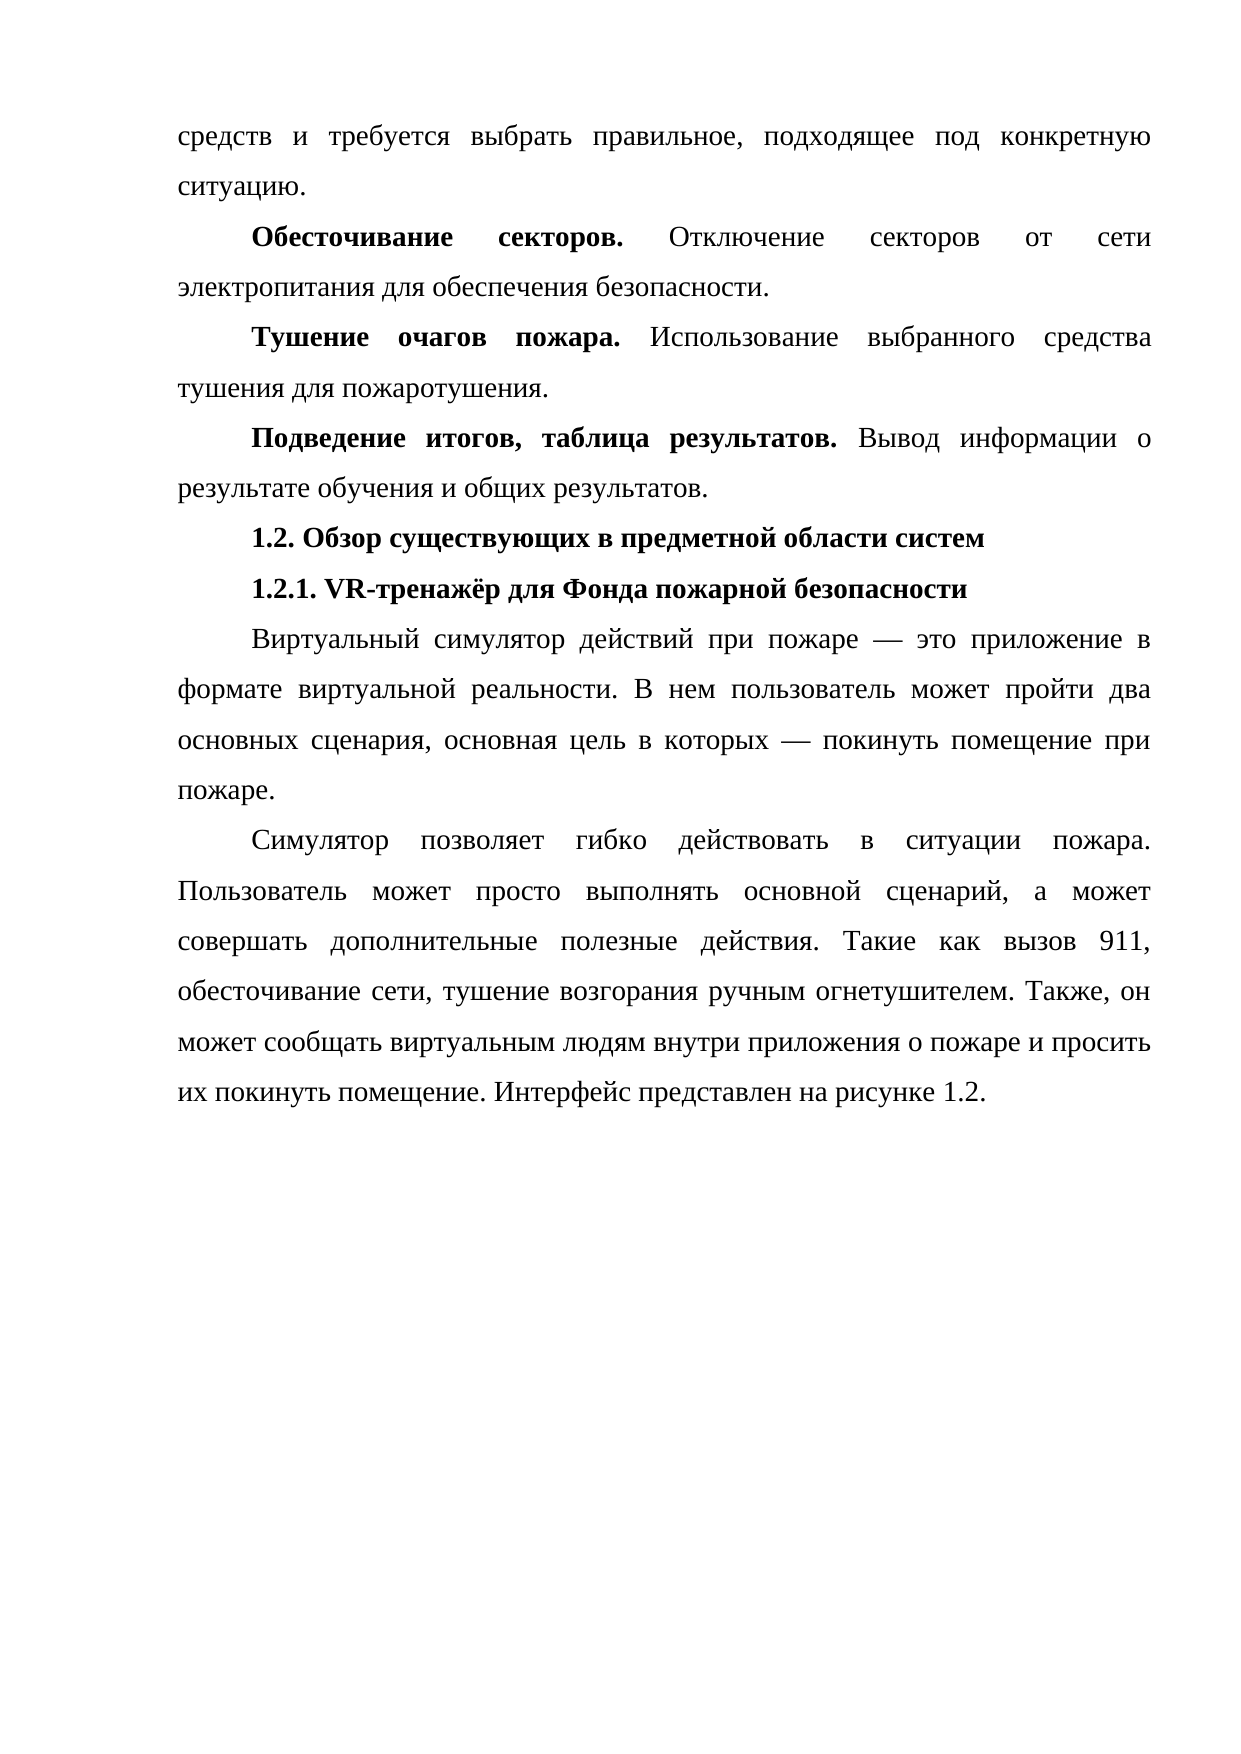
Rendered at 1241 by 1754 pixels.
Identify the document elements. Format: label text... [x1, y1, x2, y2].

text Виртуальный симулятор действий при пожаре — это приложение в формате виртуальной реальности. В нем пользователь может пройти два основных сценария, основная цель в которых — покинуть помещение при пожаре. [177, 621, 1152, 806]
text 1.2.1. VR-тренажёр для Фонда пожарной безопасности [177, 571, 1152, 604]
subtitle 1.2. Обзор существующих в предметной области систем [177, 521, 1152, 554]
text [177, 118, 1152, 202]
text Тушение очагов пожара. Использование выбранного средства тушения для пожаротушения. [177, 319, 1152, 403]
text Симулятор позволяет гибко действовать в ситуации пожара. Пользователь может просто выполнять основной сценарий, а может совершать дополнительные полезные действия. Такие как вызов 911, обесточивание сети, тушение возгорания ручным огнетушителем. Также, он может сообщать виртуальным людям внутри приложения о пожаре и просить их покинуть помещение. Интерфейс представлен на рисунке 1.2. [177, 822, 1152, 1108]
text Подведение итогов, таблица результатов. Вывод информации о результате обучения и общих результатов. [177, 420, 1152, 504]
text Обесточивание секторов. Отключение секторов от сети электропитания для обеспечения безопасности. [177, 219, 1152, 303]
